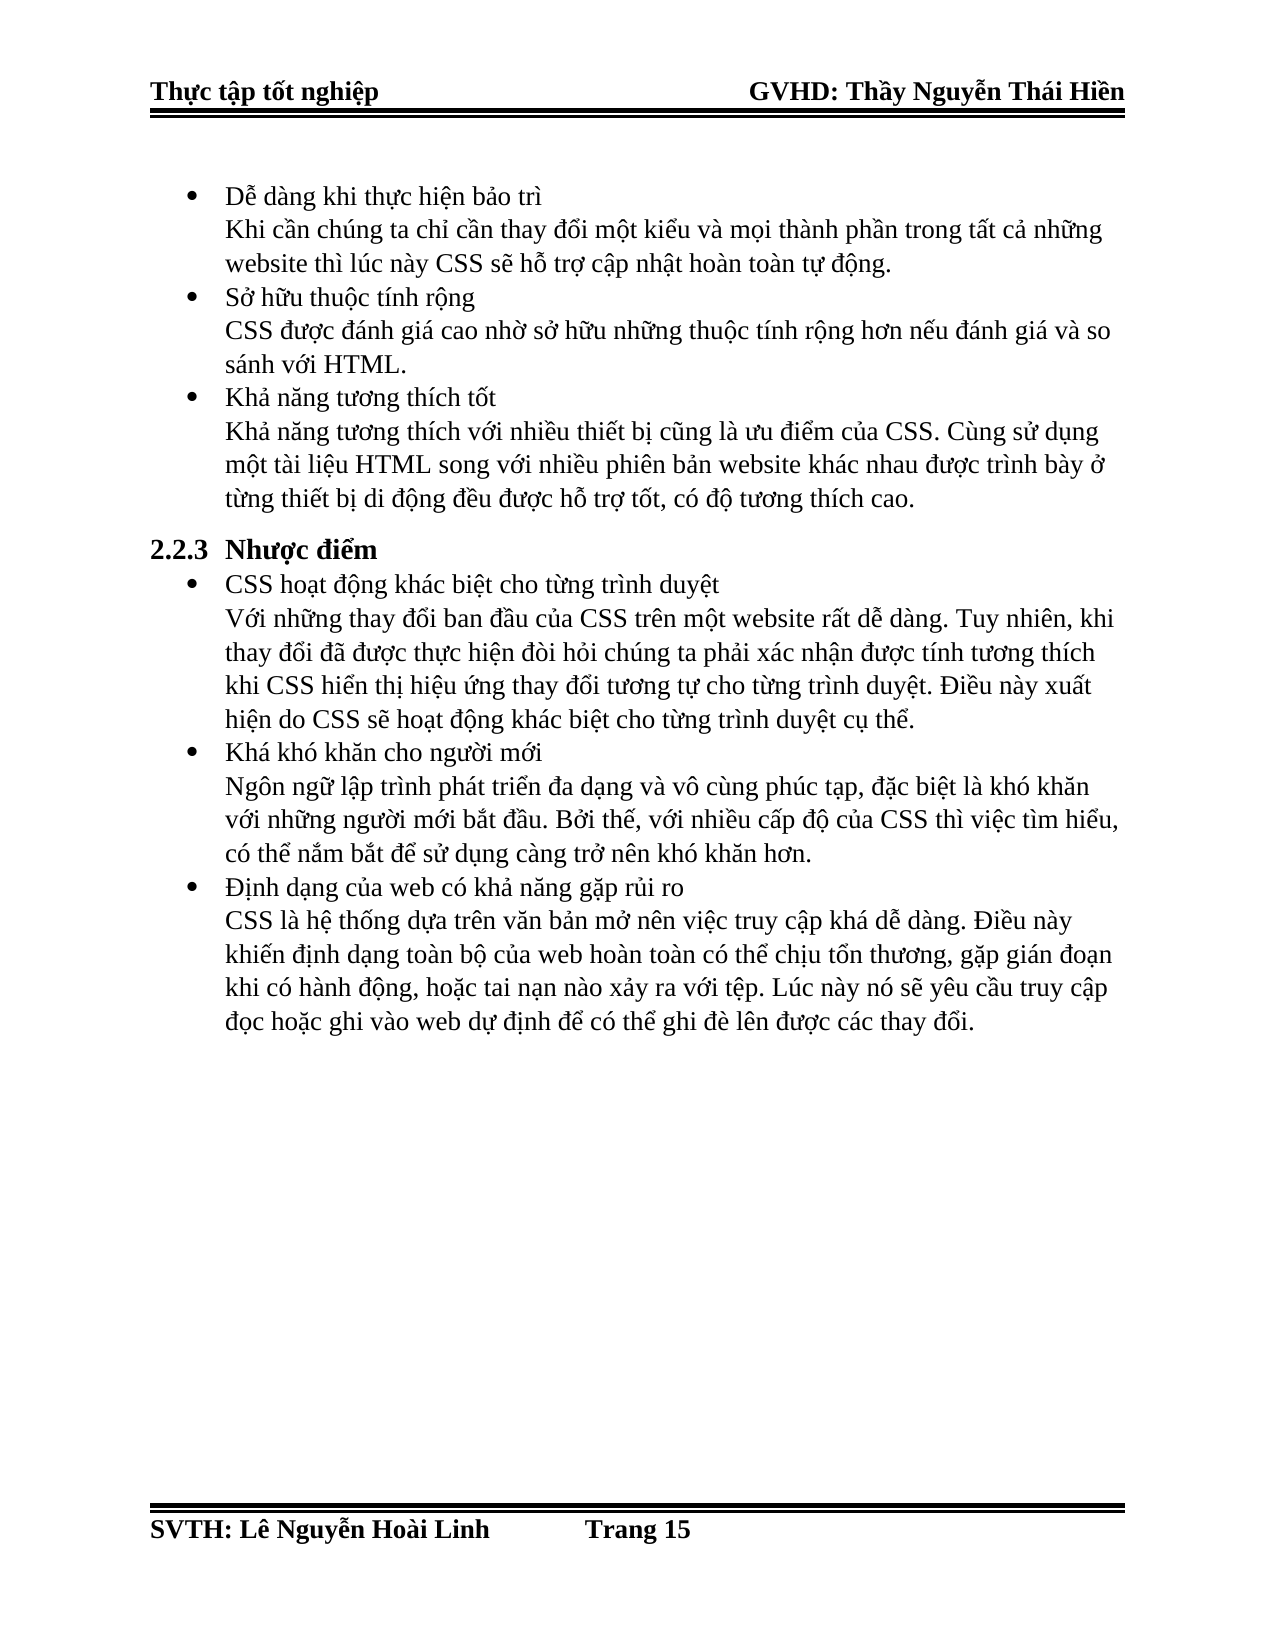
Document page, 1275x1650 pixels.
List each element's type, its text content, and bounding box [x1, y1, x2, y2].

list Dễ dàng khi thực hiện bảo trì Khi cần chúng ta chỉ cần thay đổi một kiểu và mọi thành phần trong tất cả những website thì lúc này CSS sẽ hỗ trợ cập nhật hoàn toàn tự động. [187, 180, 1125, 278]
list Khá khó khăn cho người mới Ngôn ngữ lập trình phát triển đa dạng và vô cùng phúc tạp, đặc biệt là khó khăn với những người mới bắt đầu. Bởi thế, với nhiều cấp độ của CSS thì việc tìm hiểu, có thể nắm bắt để sử dụng càng trở nên khó khăn hơn. [187, 736, 1125, 868]
list Định dạng của web có khả năng gặp rủi ro CSS là hệ thống dựa trên văn bản mở nên việc truy cập khá dễ dàng. Điều này khiến định dạng toàn bộ của web hoàn toàn có thể chịu tổn thương, gặp gián đoạn khi có hành động, hoặc tai nạn nào xảy ra với tệp. Lúc này nó sẽ yêu cầu truy cập đọc hoặc ghi vào web dự định để có thể ghi đè lên được các thay đổi. [187, 871, 1125, 1036]
subtitle Nhược điểm [150, 532, 1125, 566]
list Sở hữu thuộc tính rộng CSS được đánh giá cao nhờ sở hữu những thuộc tính rộng hơn nếu đánh giá và so sánh với HTML. [187, 281, 1125, 379]
list Khả năng tương thích tốt Khả năng tương thích với nhiều thiết bị cũng là ưu điểm của CSS. Cùng sử dụng một tài liệu HTML song với nhiều phiên bản website khác nhau được trình bày ở từng thiết bị di động đều được hỗ trợ tốt, có độ tương thích cao. [187, 381, 1125, 513]
list CSS hoạt động khác biệt cho từng trình duyệt Với những thay đổi ban đầu của CSS trên một website rất dễ dàng. Tuy nhiên, khi thay đổi đã được thực hiện đòi hỏi chúng ta phải xác nhận được tính tương thích khi CSS hiển thị hiệu ứng thay đổi tương tự cho từng trình duyệt. Điều này xuất hiện do CSS sẽ hoạt động khác biệt cho từng trình duyệt cụ thể. [187, 568, 1125, 734]
